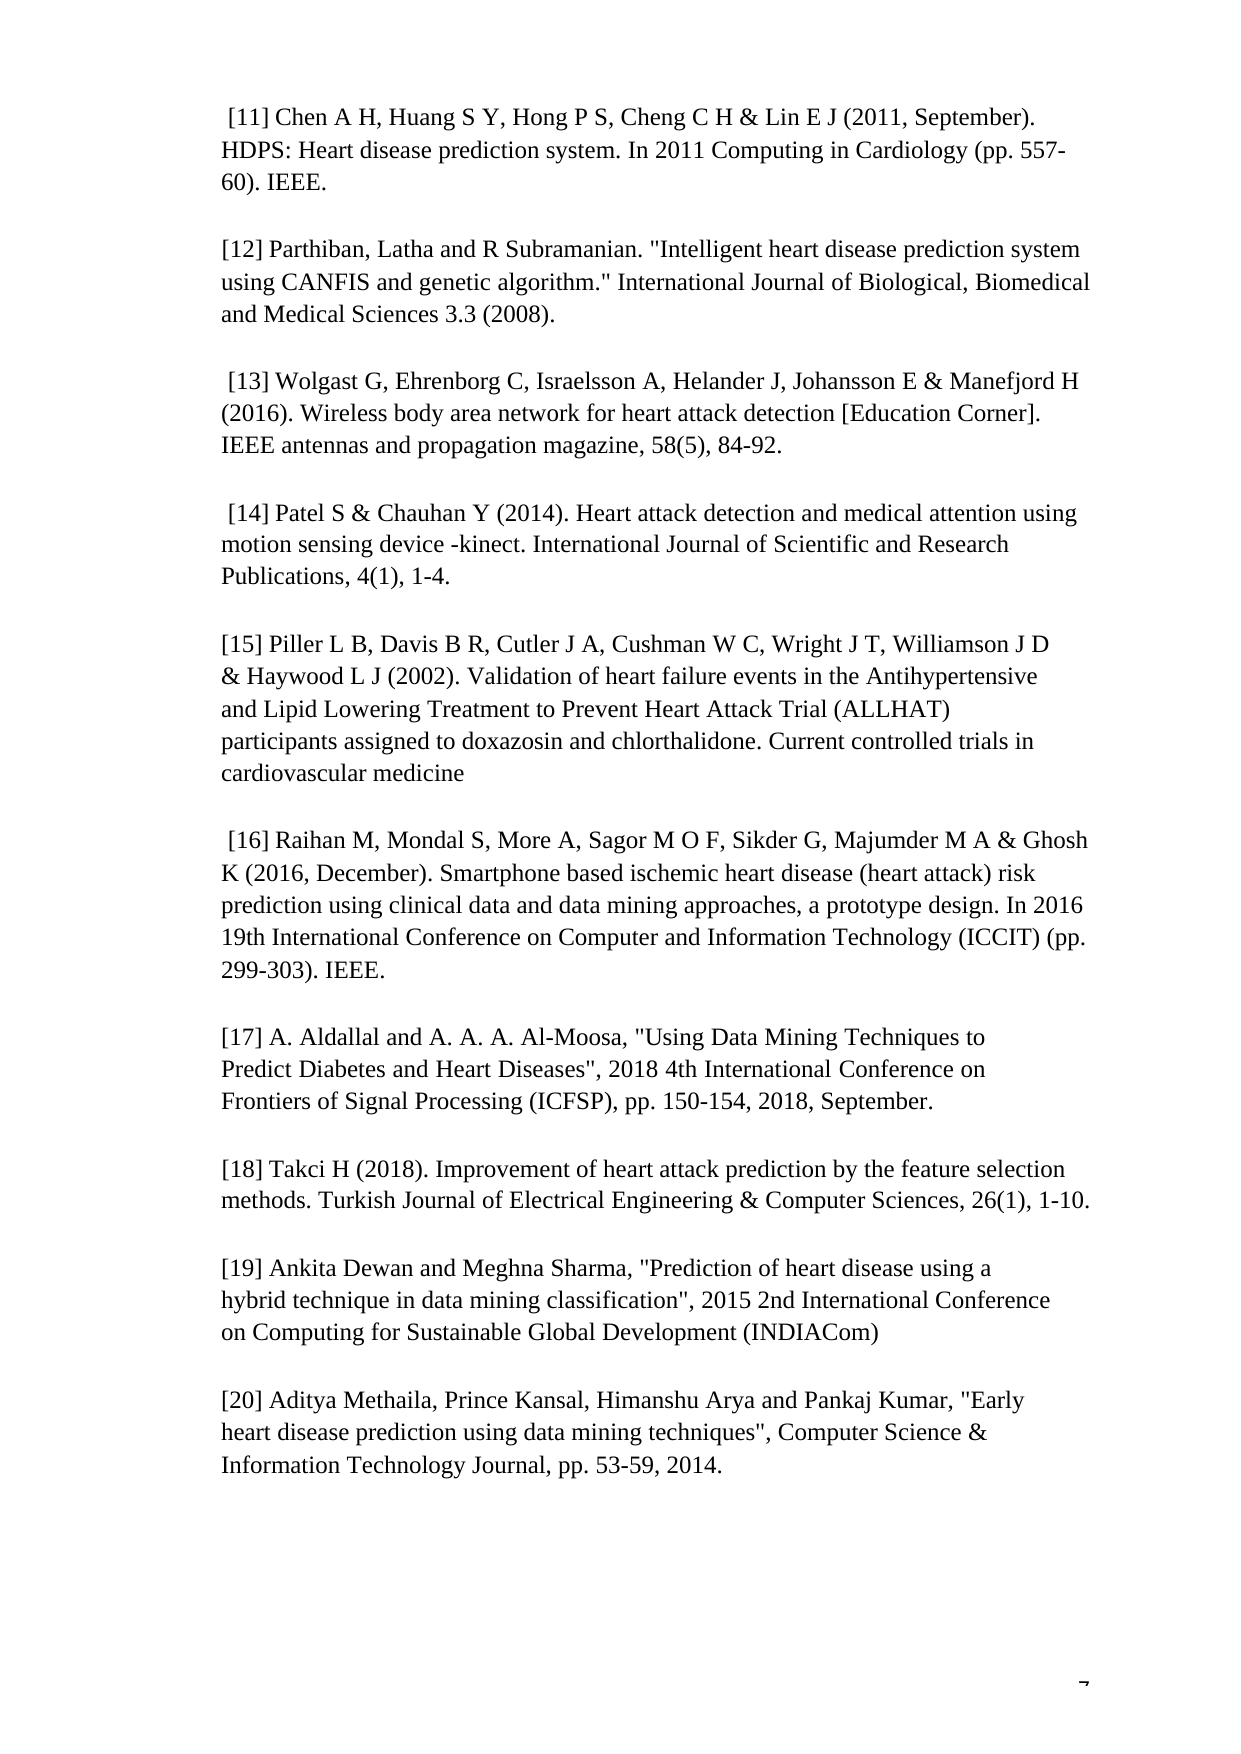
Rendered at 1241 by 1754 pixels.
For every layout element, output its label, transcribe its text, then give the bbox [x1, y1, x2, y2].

list Piller L B, Davis B R, Cutler J A, Cushman W C, Wright J T, Williamson J D & Haywood L J (2002). Validation of heart failure events in the Antihypertensive and Lipid Lowering Treatment to Prevent Heart Attack Trial (ALLHAT) participants assigned to doxazosin and chlorthalidone. Current controlled trials in cardiovascular medicine [221, 629, 1050, 787]
list Chen A H, Huang S Y, Hong P S, Cheng C H & Lin E J (2011, September). HDPS: Heart disease prediction system. In 2011 Computing in Cardiology (pp. 557- 60). IEEE. [221, 102, 1067, 196]
list Takci H (2018). Improvement of heart attack prediction by the feature selection methods. Turkish Journal of Electrical Engineering & Computer Sciences, 26(1), 1-10. [221, 1154, 1091, 1214]
list Raihan M, Mondal S, More A, Sagor M O F, Sikder G, Majumder M A & Ghosh K (2016, December). Smartphone based ischemic heart disease (heart attack) risk prediction using clinical data and data mining approaches, a prototype design. In 2016 19th International Conference on Computer and Information Technology (ICCIT) (pp. 299-303). IEEE. [221, 825, 1088, 984]
list Patel S & Chauhan Y (2014). Heart attack detection and medical attention using motion sensing device -kinect. International Journal of Scientific and Research Publications, 4(1), 1-4. [221, 498, 1077, 590]
list Wolgast G, Ehrenborg C, Israelsson A, Helander J, Johansson E & Manefjord H (2016). Wireless body area network for heart attack detection [Education Corner]. IEEE antennas and propagation magazine, 58(5), 84-92. [221, 366, 1080, 459]
list Parthiban, Latha and R Subramanian. "Intelligent heart disease prediction system using CANFIS and genetic algorithm." International Journal of Biological, Biomedical and Medical Sciences 3.3 (2008). [221, 234, 1091, 328]
list Aditya Methaila, Prince Kansal, Himanshu Arya and Pankaj Kumar, "Early heart disease prediction using data mining techniques", Computer Science & Information Technology Journal, pp. 53-59, 2014. [221, 1385, 1025, 1478]
list Ankita Dewan and Meghna Sharma, "Prediction of heart disease using a hybrid technique in data mining classification", 2015 2nd International Conference on Computing for Sustainable Global Development (INDIACom) [221, 1253, 1051, 1346]
list A. Aldallal and A. A. A. Al-Moosa, "Using Data Mining Techniques to Predict Diabetes and Heart Diseases", 2018 4th International Conference on Frontiers of Signal Processing (ICFSP), pp. 150-154, 2018, September. [221, 1022, 985, 1115]
